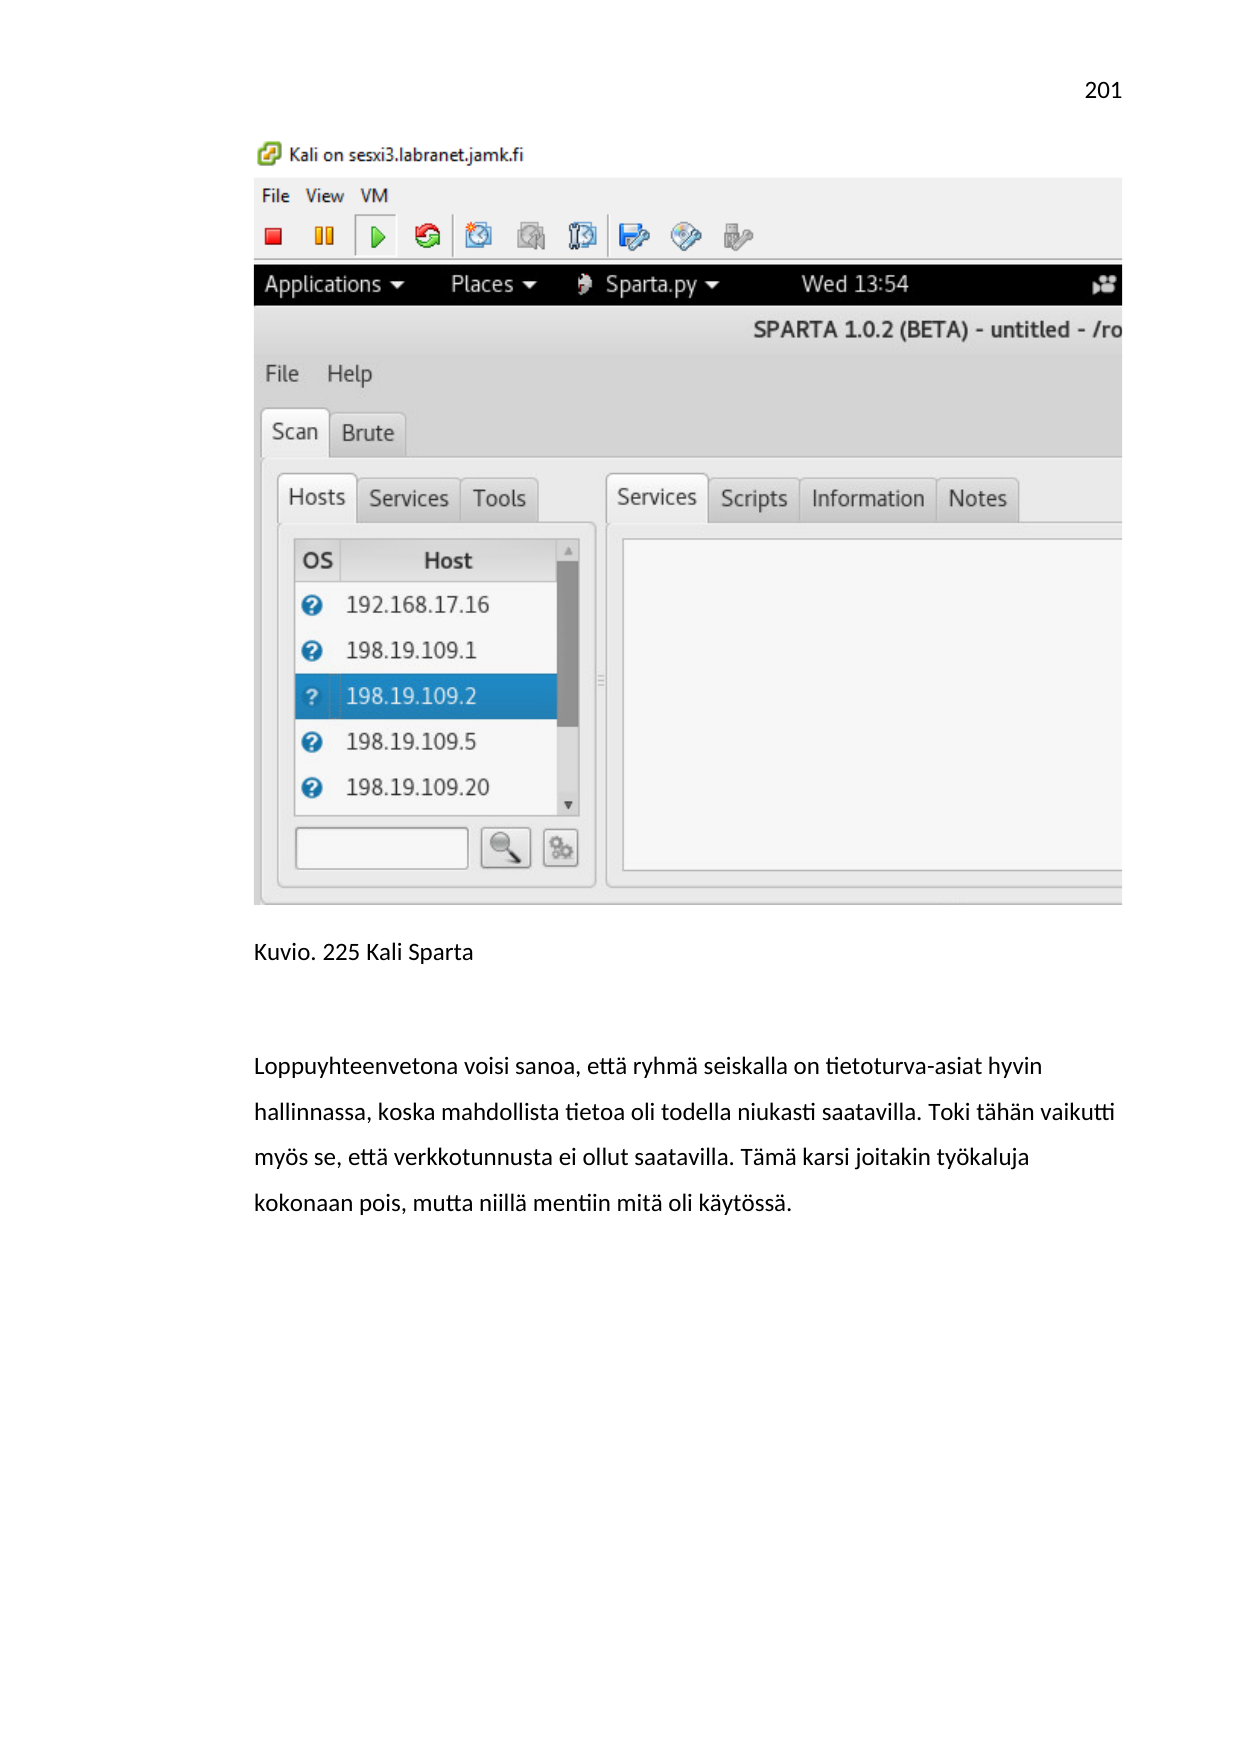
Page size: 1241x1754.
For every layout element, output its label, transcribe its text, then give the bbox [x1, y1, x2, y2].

picture [253, 135, 1123, 905]
text Loppuyhteenvetona voisi sanoa, että ryhmä seiskalla on tietoturva-asiat hyvin hallinnassa, koska mahdollista tietoa oli todella niukasti saatavilla. Toki tähän vaikutti myös se, että verkkotunnusta ei ollut saatavilla. Tämä karsi joitakin työkaluja kokonaan pois, mutta niillä mentiin mitä oli käytössä. [254, 1050, 1122, 1218]
